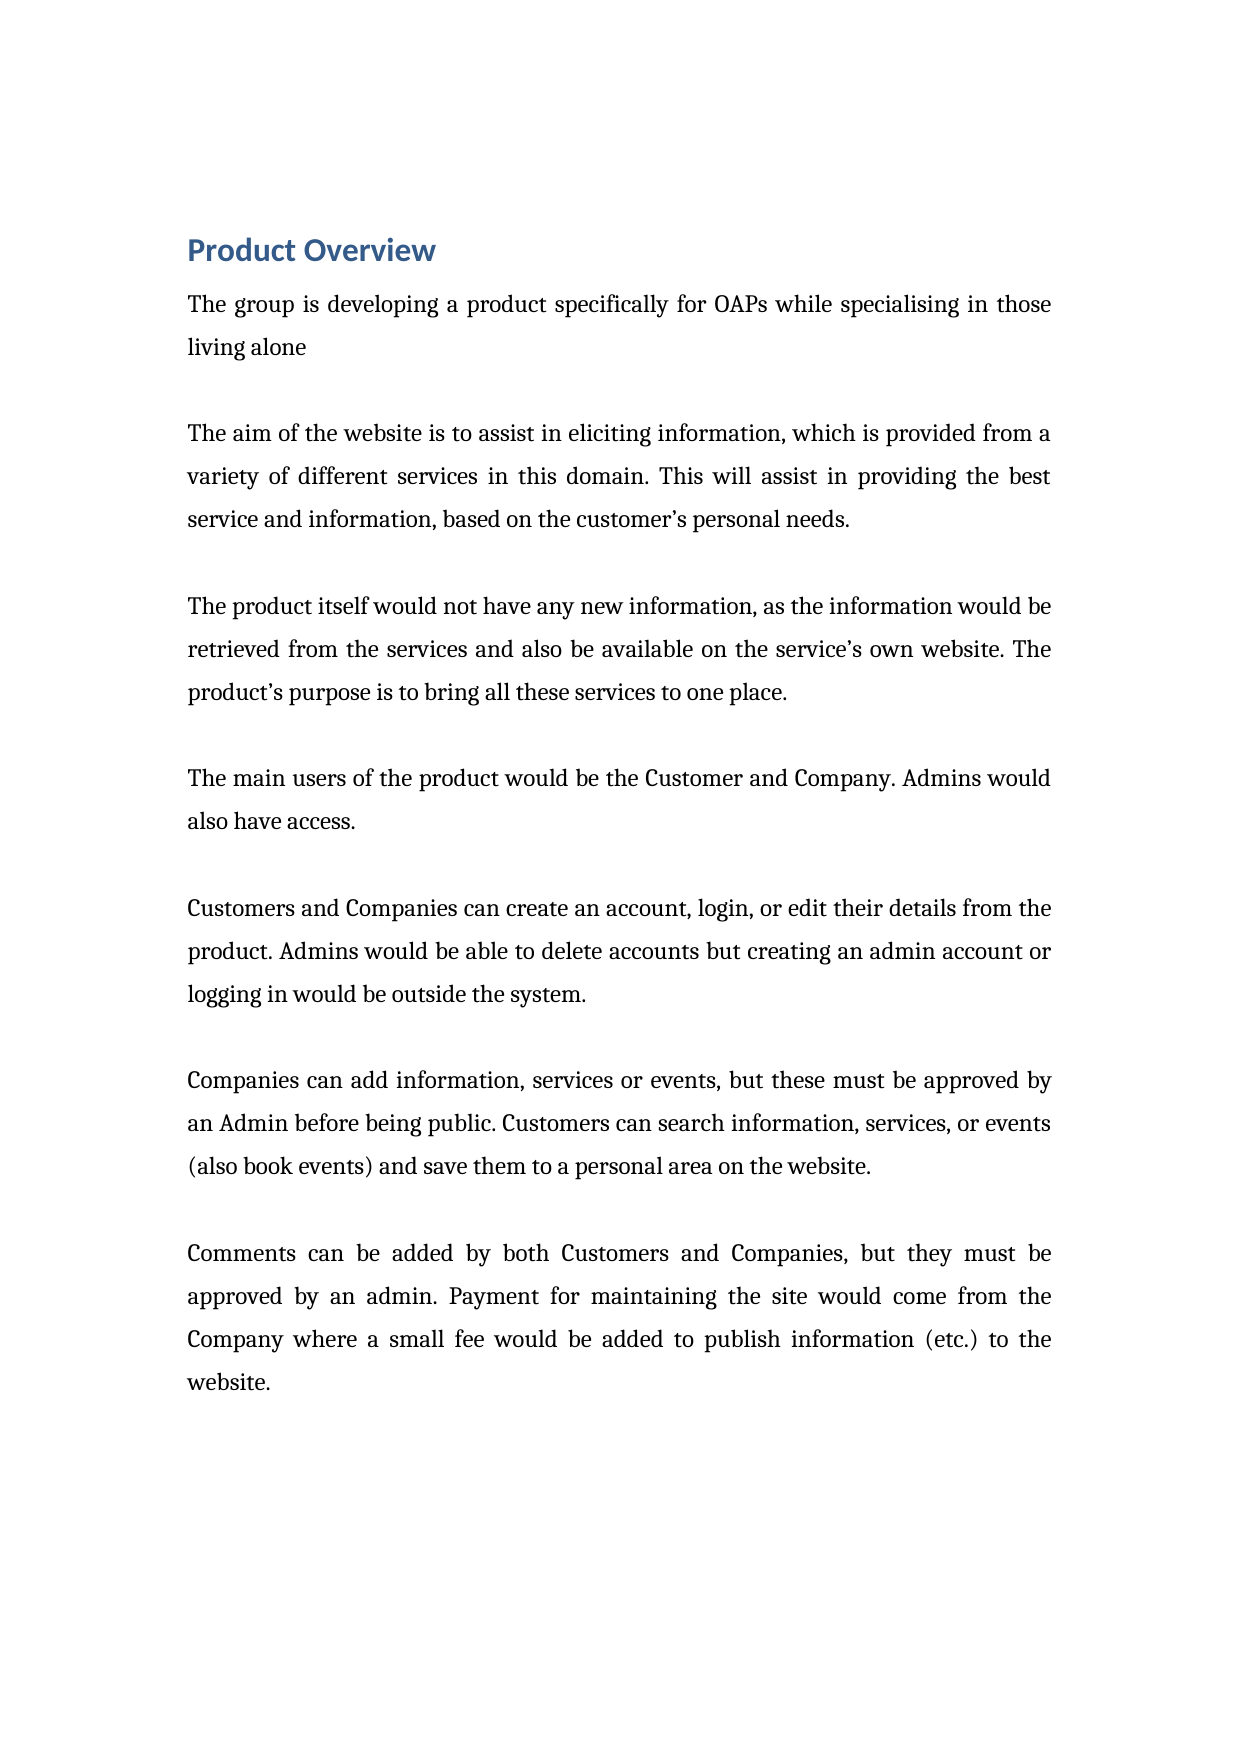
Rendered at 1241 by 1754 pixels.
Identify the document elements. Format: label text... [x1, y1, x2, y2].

text The main users of the product would be the Customer and Company. Admins would also have access. [187, 764, 1053, 836]
text The aim of the website is to assist in eliciting information, which is provided from a variety of different services in this domain. This will assist in providing the best service and information, based on the customer’s personal needs. [187, 419, 1053, 534]
text The group is developing a product specifically for OAPs while specialising in those living alone [187, 290, 1053, 362]
text The product itself would not have any new information, as the information would be retrieved from the services and also be available on the service’s own website. The product’s purpose is to bring all these services to one place. [187, 592, 1053, 707]
text Comments can be added by both Customers and Companies, but they must be approved by an admin. Payment for maintaining the site would come from the Company where a small fee would be added to publish information (etc.) to the website. [187, 1238, 1053, 1397]
text Companies can add information, services or events, but these must be approved by an Admin before being public. Customers can search information, services, or events (also book events) and save them to a personal area on the website. [187, 1066, 1053, 1181]
text Customers and Companies can create an account, login, or edit their details from the product. Admins would be able to delete accounts but creating an admin account or logging in would be outside the system. [187, 893, 1053, 1008]
subtitle Product Overview [187, 229, 1053, 269]
